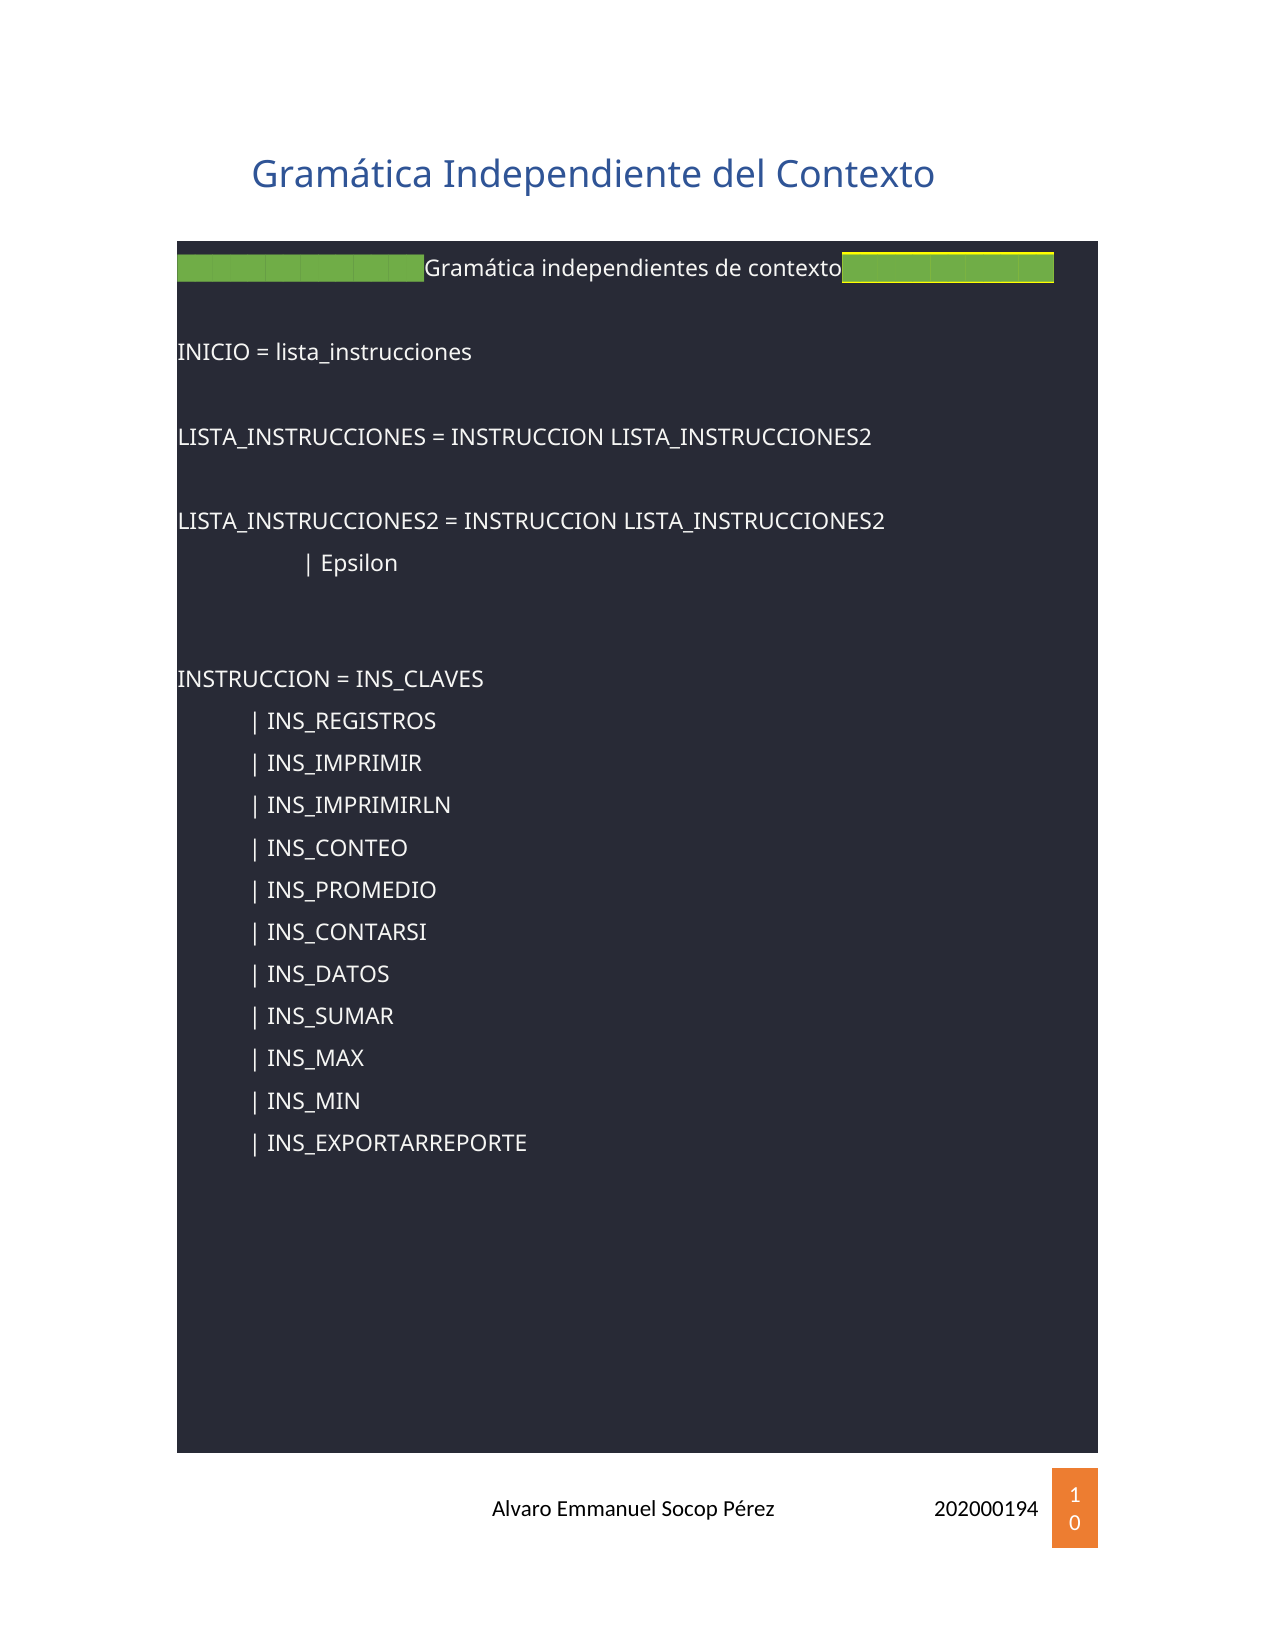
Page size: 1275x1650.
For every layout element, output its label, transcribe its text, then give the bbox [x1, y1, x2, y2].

text | INS_MIN [177, 1074, 1098, 1116]
text | INS_PROMEDIO [177, 863, 1098, 905]
text | INS_REGISTROS [177, 694, 1098, 736]
text | INS_SUMAR [177, 989, 1098, 1031]
text | INS_CONTEO [177, 821, 1098, 863]
text | INS_MAX [177, 1031, 1098, 1074]
text ██████████████Gramática independientes de contexto████████████ [177, 241, 1098, 283]
text INICIO = lista_instrucciones [177, 325, 1098, 367]
text | INS_DATOS [177, 947, 1098, 989]
text | INS_IMPRIMIRLN [177, 778, 1098, 821]
text | INS_CONTARSI [177, 905, 1098, 947]
text LISTA_INSTRUCCIONES2 = INSTRUCCION LISTA_INSTRUCCIONES2 [177, 494, 1098, 536]
text | INS_EXPORTARREPORTE [177, 1116, 1098, 1158]
text INSTRUCCION = INS_CLAVES [177, 652, 1098, 694]
text LISTA_INSTRUCCIONES = INSTRUCCION LISTA_INSTRUCCIONES2 [177, 409, 1098, 452]
text | INS_IMPRIMIR [177, 736, 1098, 778]
text Gramática Independiente del Contexto [251, 148, 1098, 199]
text | Epsilon [177, 536, 1098, 578]
